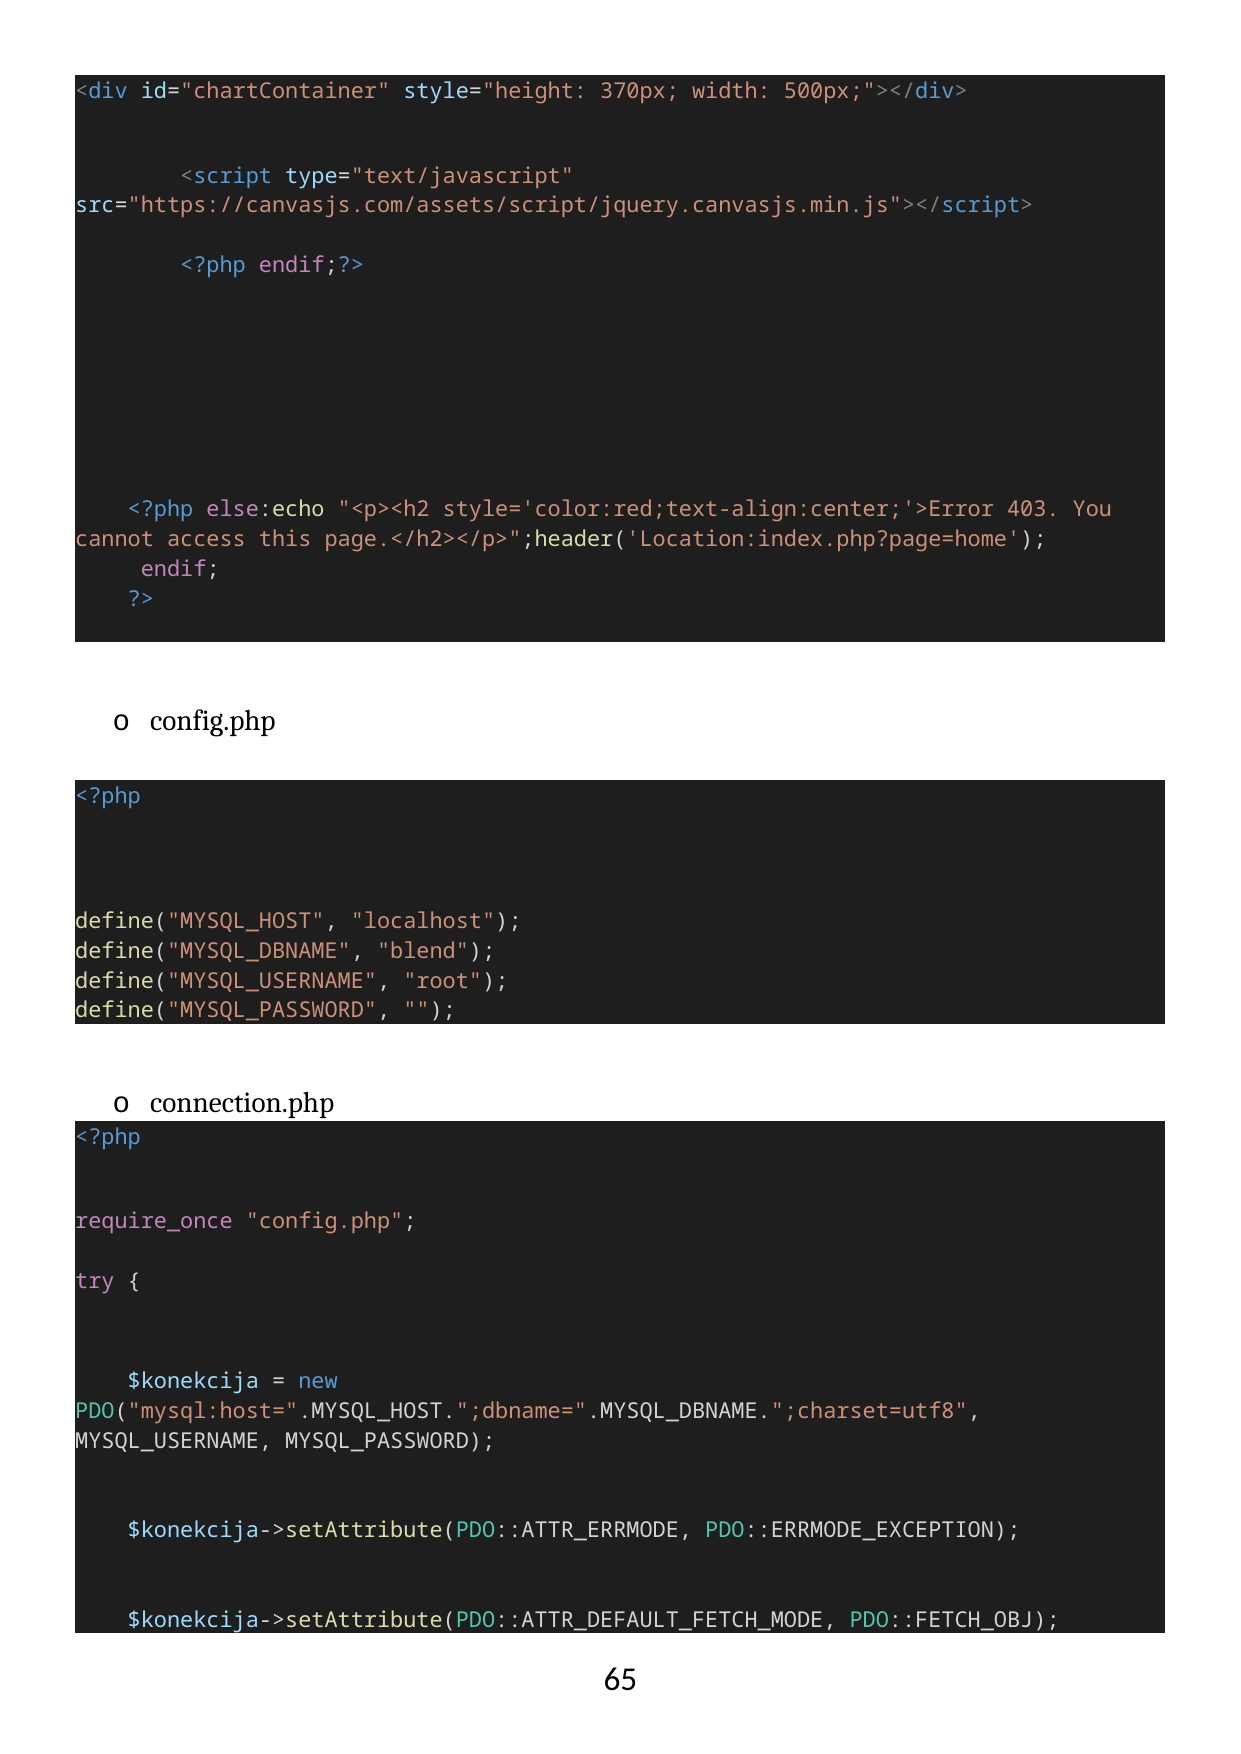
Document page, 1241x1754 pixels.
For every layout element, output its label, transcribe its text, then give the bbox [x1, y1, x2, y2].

text <?php endif;?> [75, 249, 1165, 279]
text define("MYSQL_USERNAME", "root"); [75, 964, 1165, 994]
text <?php else:echo "<p><h2 style='color:red;text-align:center;'>Error 403. You cannot access this page.</h2></p>";header('Location:index.php?page=home'); [75, 493, 1165, 553]
text ?> [75, 583, 1165, 613]
subtitle config.php [112, 704, 1165, 739]
text define("MYSQL_PASSWORD", ""); [75, 994, 1165, 1024]
text $konekcija->setAttribute(PDO::ATTR_DEFAULT_FETCH_MODE, PDO::FETCH_OBJ); [75, 1603, 1165, 1633]
text define("MYSQL_DBNAME", "blend"); [75, 935, 1165, 964]
text <script type="text/javascript" src="https://canvasjs.com/assets/script/jquery.canvasjs.min.js"></script> [75, 159, 1165, 219]
text <div id="chartContainer" style="height: 370px; width: 500px;"></div> [75, 75, 1165, 105]
text endif; [75, 553, 1165, 583]
text try { [75, 1265, 1165, 1295]
text $konekcija->setAttribute(PDO::ATTR_ERRMODE, PDO::ERRMODE_EXCEPTION); [75, 1514, 1165, 1544]
text define("MYSQL_HOST", "localhost"); [75, 905, 1165, 935]
text $konekcija = new PDO("mysql:host=".MYSQL_HOST.";dbname=".MYSQL_DBNAME.";charset=utf8", MYSQL_USERNAME, MYSQL_PASSWORD); [75, 1365, 1165, 1454]
text <?php [75, 1121, 1165, 1151]
subtitle connection.php [112, 1086, 1165, 1121]
text require_once "config.php"; [75, 1205, 1165, 1235]
text <?php [75, 780, 1165, 809]
